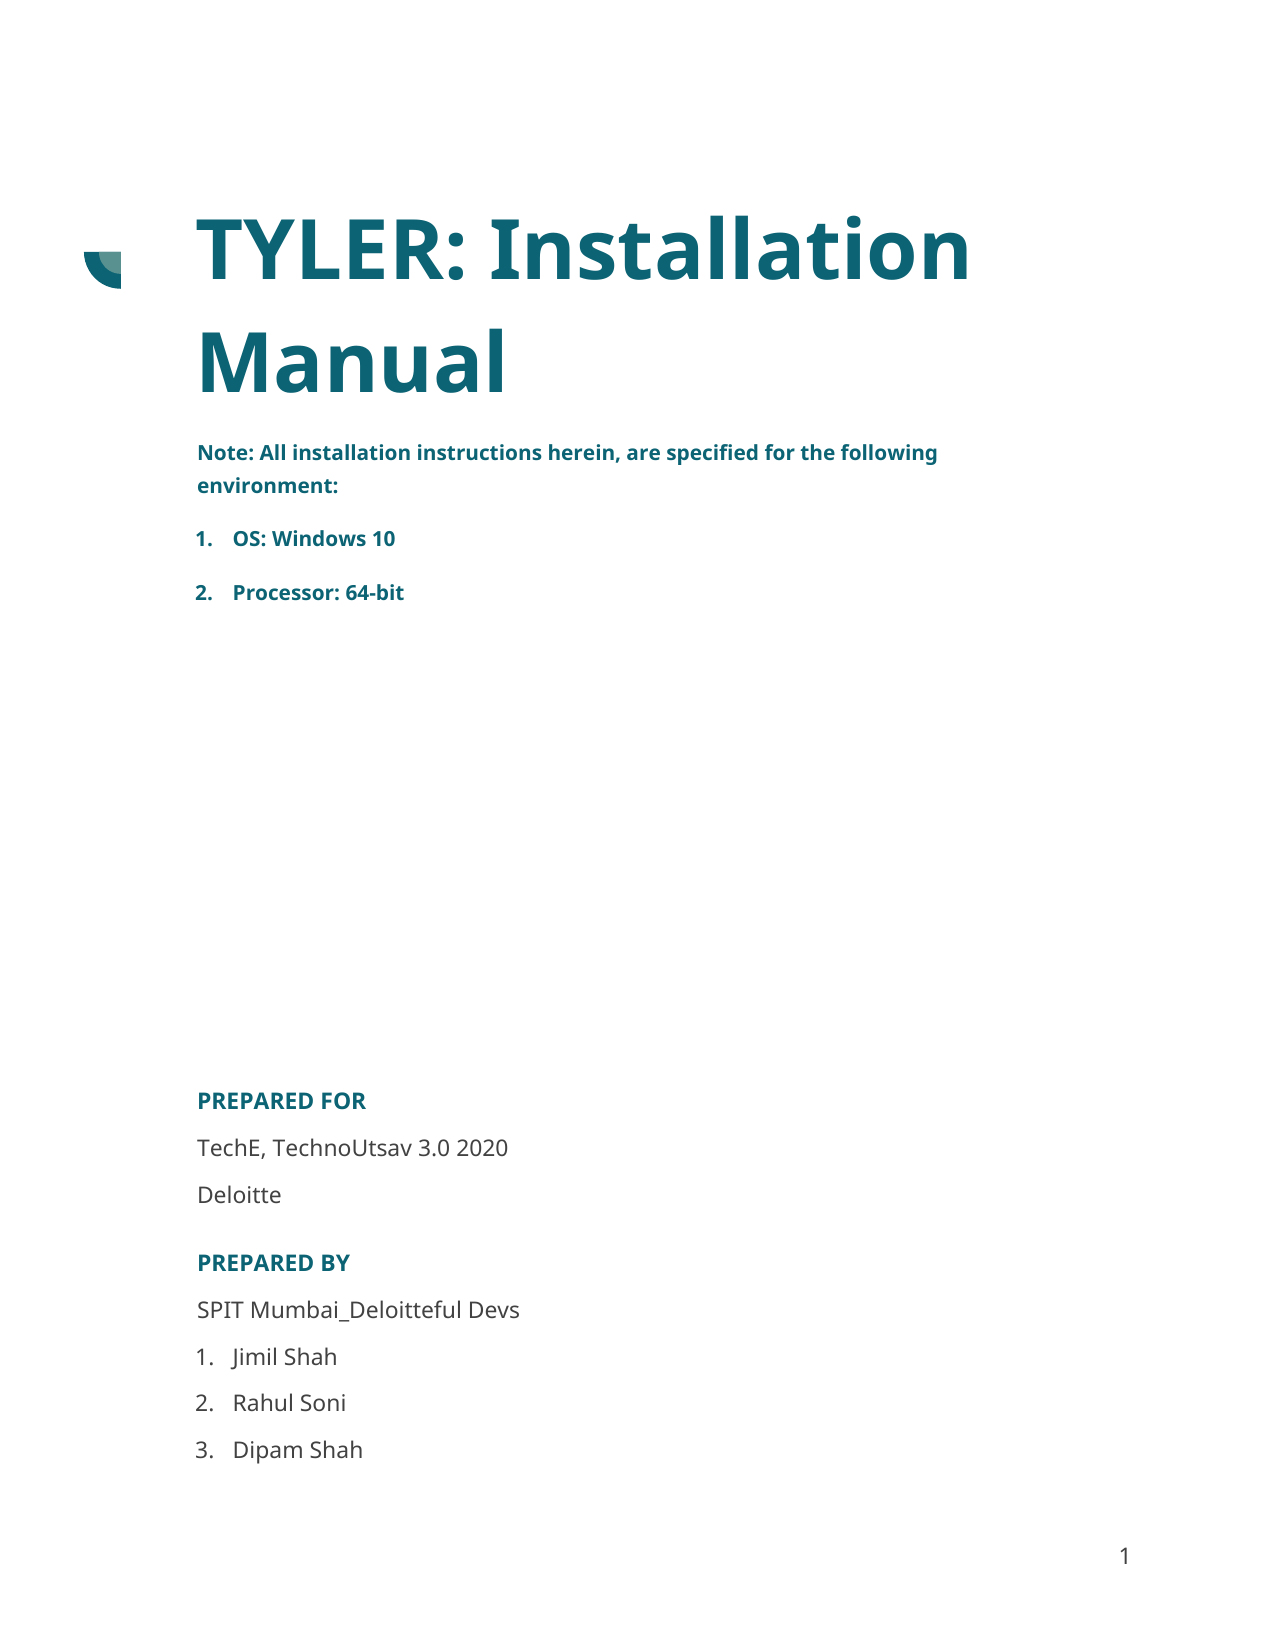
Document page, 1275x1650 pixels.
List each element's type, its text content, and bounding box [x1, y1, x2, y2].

text TechE, TechnoUtsav 3.0 2020 [197, 1132, 1080, 1163]
list Dipam Shah [195, 1434, 1080, 1466]
subtitle PREPARED BY [197, 1247, 1080, 1278]
list Rahul Soni [195, 1387, 1080, 1419]
text SPIT Mumbai_Deloitteful Devs [197, 1294, 1080, 1325]
list Processor: 64-bit [195, 578, 1131, 606]
title Note: All installation instructions herein, are specified for the following environment: [197, 438, 1080, 499]
list Jimil Shah [195, 1341, 1080, 1372]
title TYLER: Installation Manual [195, 190, 1080, 417]
list OS: Windows 10 [195, 524, 1131, 553]
text Deloitte [197, 1179, 1080, 1210]
subtitle PREPARED FOR [197, 1085, 1080, 1117]
